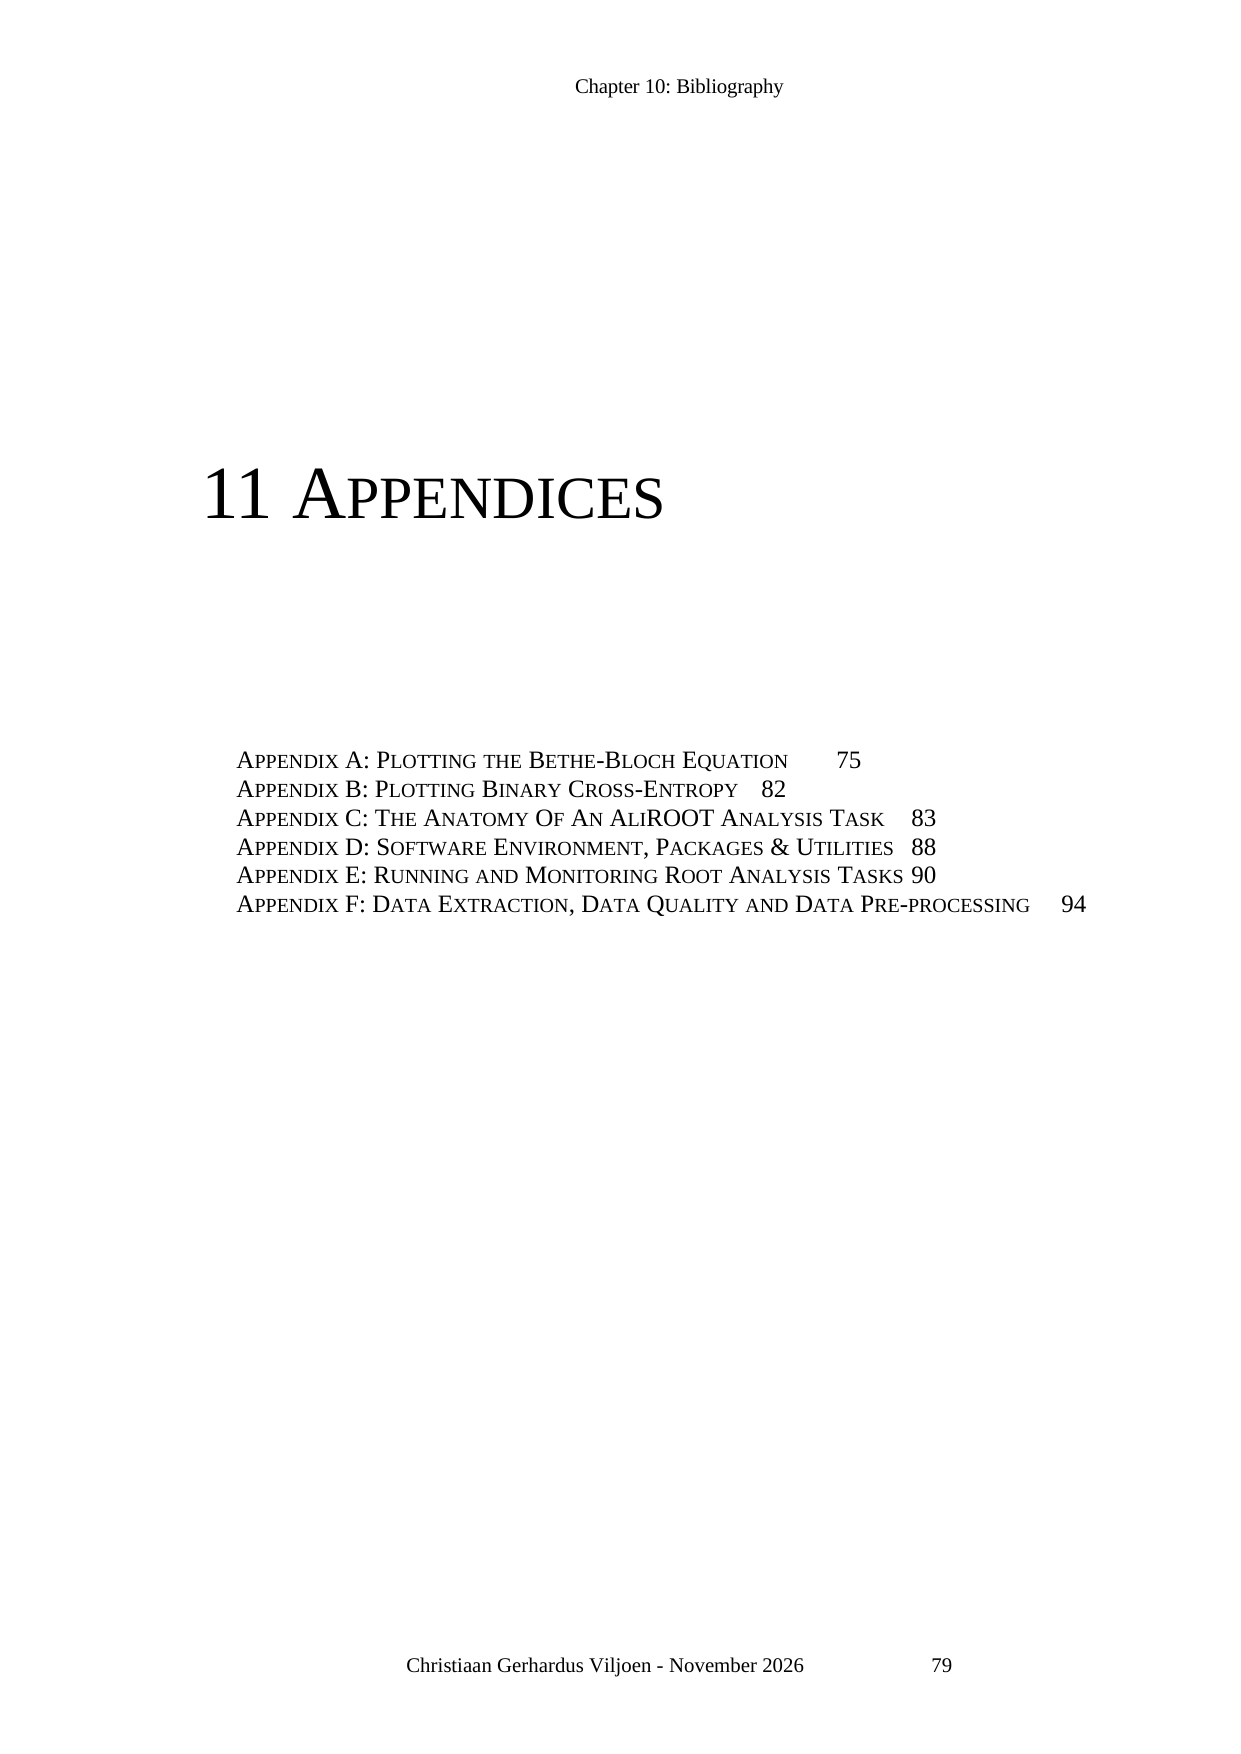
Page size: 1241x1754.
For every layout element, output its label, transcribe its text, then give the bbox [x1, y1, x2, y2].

text Appendix F: Data Extraction, Data Quality and Data Pre-processing 94 [236, 889, 1122, 918]
text Appendix B: Plotting Binary Cross-Entropy 82 [236, 774, 1122, 803]
text Appendix C: The Anatomy Of An AliROOT Analysis Task 83 [236, 803, 1122, 832]
text Appendix A: Plotting the Bethe-Bloch Equation 75 [236, 745, 1122, 774]
subtitle Appendices [201, 448, 1122, 534]
text Appendix E: Running and Monitoring Root Analysis Tasks 90 [236, 860, 1122, 889]
text Appendix D: Software Environment, Packages & Utilities 88 [236, 832, 1122, 860]
